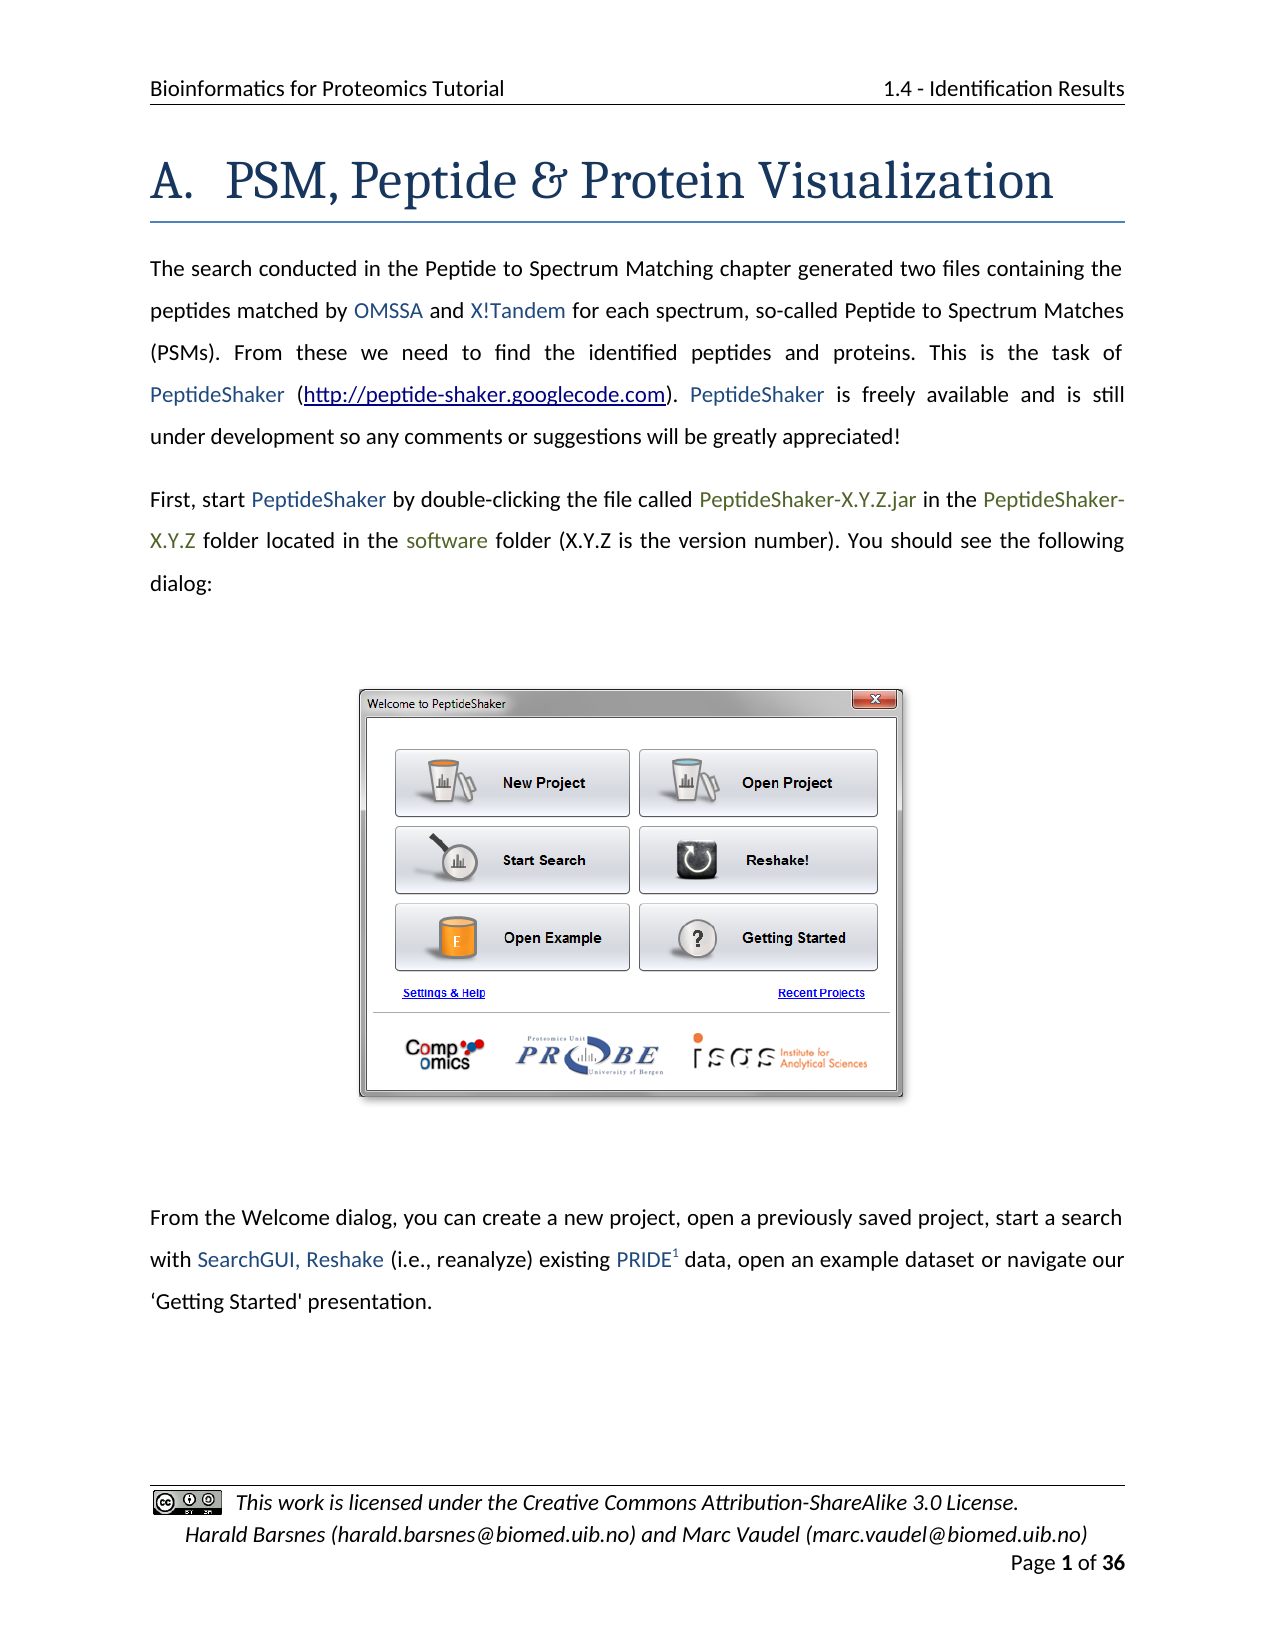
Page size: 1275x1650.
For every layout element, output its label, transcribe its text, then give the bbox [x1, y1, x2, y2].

text From the Welcome dialog, you can create a new project, open a previously saved project, start a search with SearchGUI, Reshake (i.e., reanalyze) existing PRIDE1 data, open an example dataset or navigate our ‘Getting Started' presentation. [150, 1203, 1125, 1315]
text The search conducted in the Peptide to Spectrum Matching chapter generated two files containing the peptides matched by OMSSA and X!Tandem for each spectrum, so-called Peptide to Spectrum Matches (PSMs). From these we need to find the identified peptides and proteins. This is the task of PeptideShaker (http://peptide-shaker.googlecode.com). PeptideShaker is freely available and is still under development so any comments or suggestions will be greatly appreciated! [150, 254, 1125, 450]
picture [153, 1490, 222, 1515]
picture [359, 689, 903, 1097]
title PSM, Peptide & Protein Visualization [150, 150, 1125, 221]
text First, start PeptideShaker by double-clicking the file called PeptideShaker-X.Y.Z.jar in the PeptideShaker-X.Y.Z folder located in the software folder (X.Y.Z is the version number). You should see the following dialog: [150, 485, 1125, 597]
